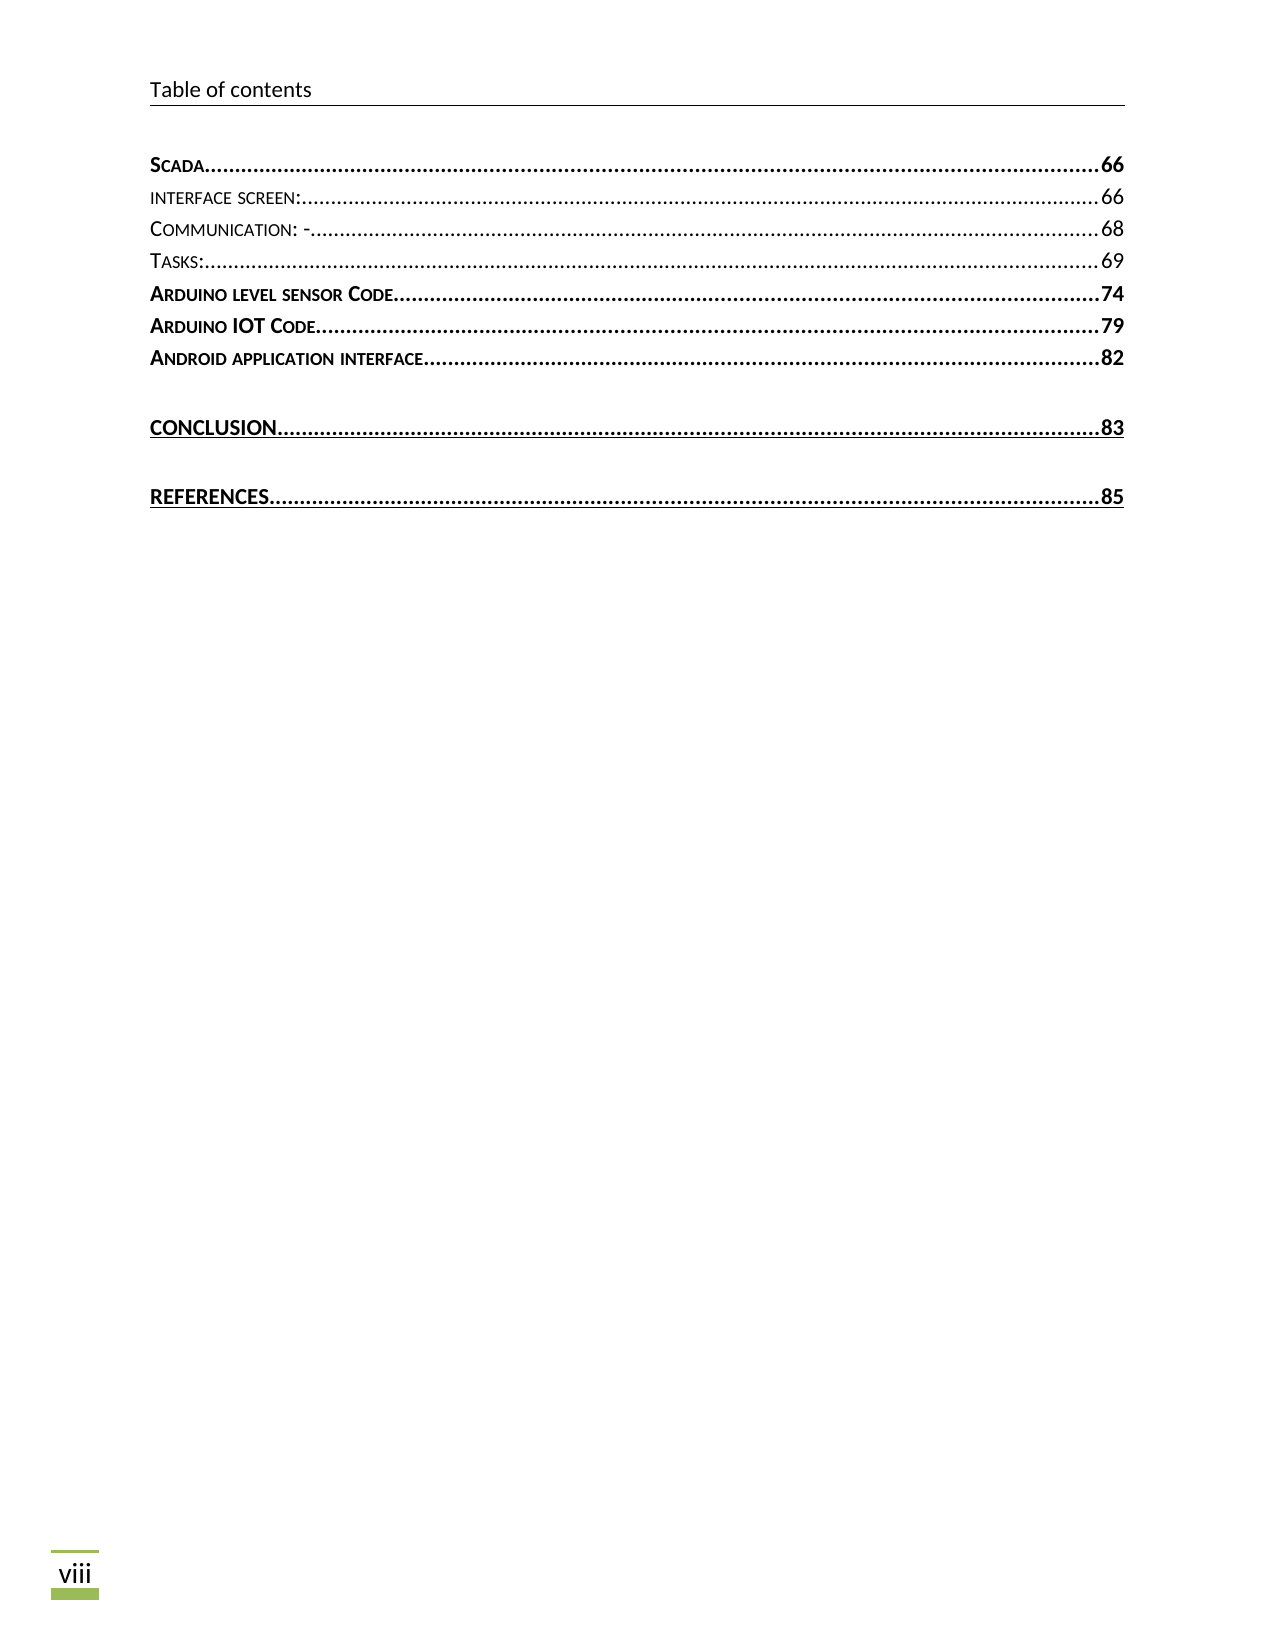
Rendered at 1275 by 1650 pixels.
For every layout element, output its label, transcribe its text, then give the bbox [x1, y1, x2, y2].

text interface screen: 66 [150, 182, 1125, 210]
text Communication: - 68 [150, 214, 1125, 242]
text Android application interface 82 [150, 343, 1125, 371]
text Scada 66 [150, 150, 1125, 178]
text Tasks: 69 [150, 247, 1125, 274]
text Conclusion 83 [150, 413, 1125, 441]
text Arduino IOT Code 79 [150, 311, 1125, 339]
text References 85 [150, 482, 1125, 511]
text Arduino level sensor Code 74 [150, 279, 1125, 307]
